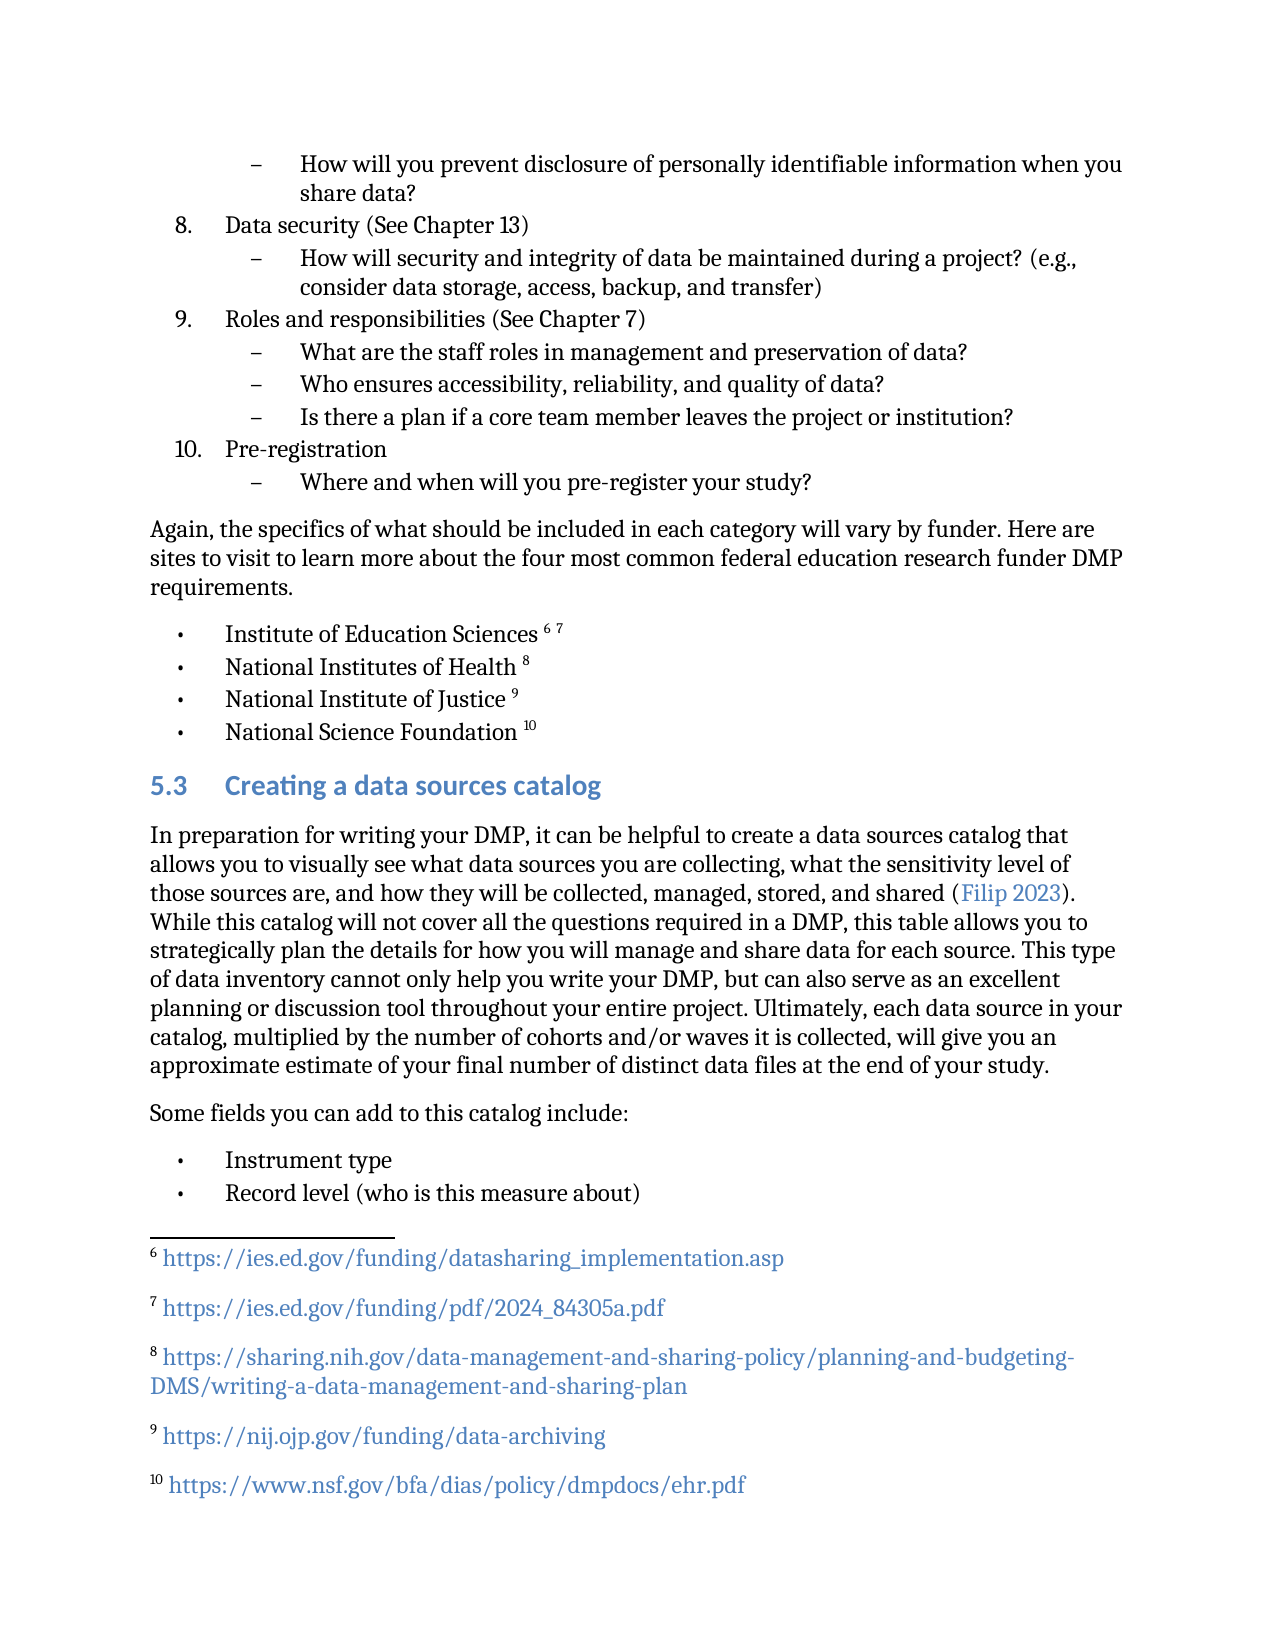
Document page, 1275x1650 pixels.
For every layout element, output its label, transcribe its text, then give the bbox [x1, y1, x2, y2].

list How will security and integrity of data be maintained during a project? (e.g., consider data storage, access, backup, and transfer) [250, 244, 1125, 301]
list How will you prevent disclosure of personally identifiable information when you share data? [250, 150, 1125, 207]
text Again, the specifics of what should be included in each category will vary by funder. Here are sites to visit to learn more about the four most common federal education research funder DMP requirements. [150, 515, 1125, 601]
subtitle 5.3 Creating a data sources catalog [150, 767, 1125, 803]
list Is there a plan if a core team member leaves the project or institution? [250, 402, 1125, 431]
text In preparation for writing your DMP, it can be helpful to create a data sources catalog that allows you to visually see what data sources you are collecting, what the sensitivity level of those sources are, and how they will be collected, managed, stored, and shared (Filip 2023). While this catalog will not cover all the questions required in a DMP, this table allows you to strategically plan the details for how you will manage and share data for each source. This type of data inventory cannot only help you write your DMP, but can also serve as an excellent planning or discussion tool throughout your entire project. Ultimately, each data source in your catalog, multiplied by the number of cohorts and/or waves it is collected, will give you an approximate estimate of your final number of distinct data files at the end of your study. [150, 821, 1125, 1080]
text Some fields you can add to this catalog include: [150, 1099, 1125, 1128]
list What are the staff roles in management and preservation of data? [250, 337, 1125, 366]
list National Institute of Justice [175, 685, 1125, 714]
list Pre-registration [175, 435, 1125, 464]
list Where and when will you pre-register your study? [250, 467, 1125, 496]
list Data security (See Chapter 13) [175, 211, 1125, 240]
list Institute of Education Sciences [175, 620, 1125, 649]
list Roles and responsibilities (See Chapter 7) [175, 305, 1125, 334]
list Record level (who is this measure about) [175, 1179, 1125, 1208]
list Instrument type [175, 1146, 1125, 1175]
list Who ensures accessibility, reliability, and quality of data? [250, 370, 1125, 399]
list National Institutes of Health [175, 652, 1125, 681]
list National Science Foundation [175, 717, 1125, 746]
